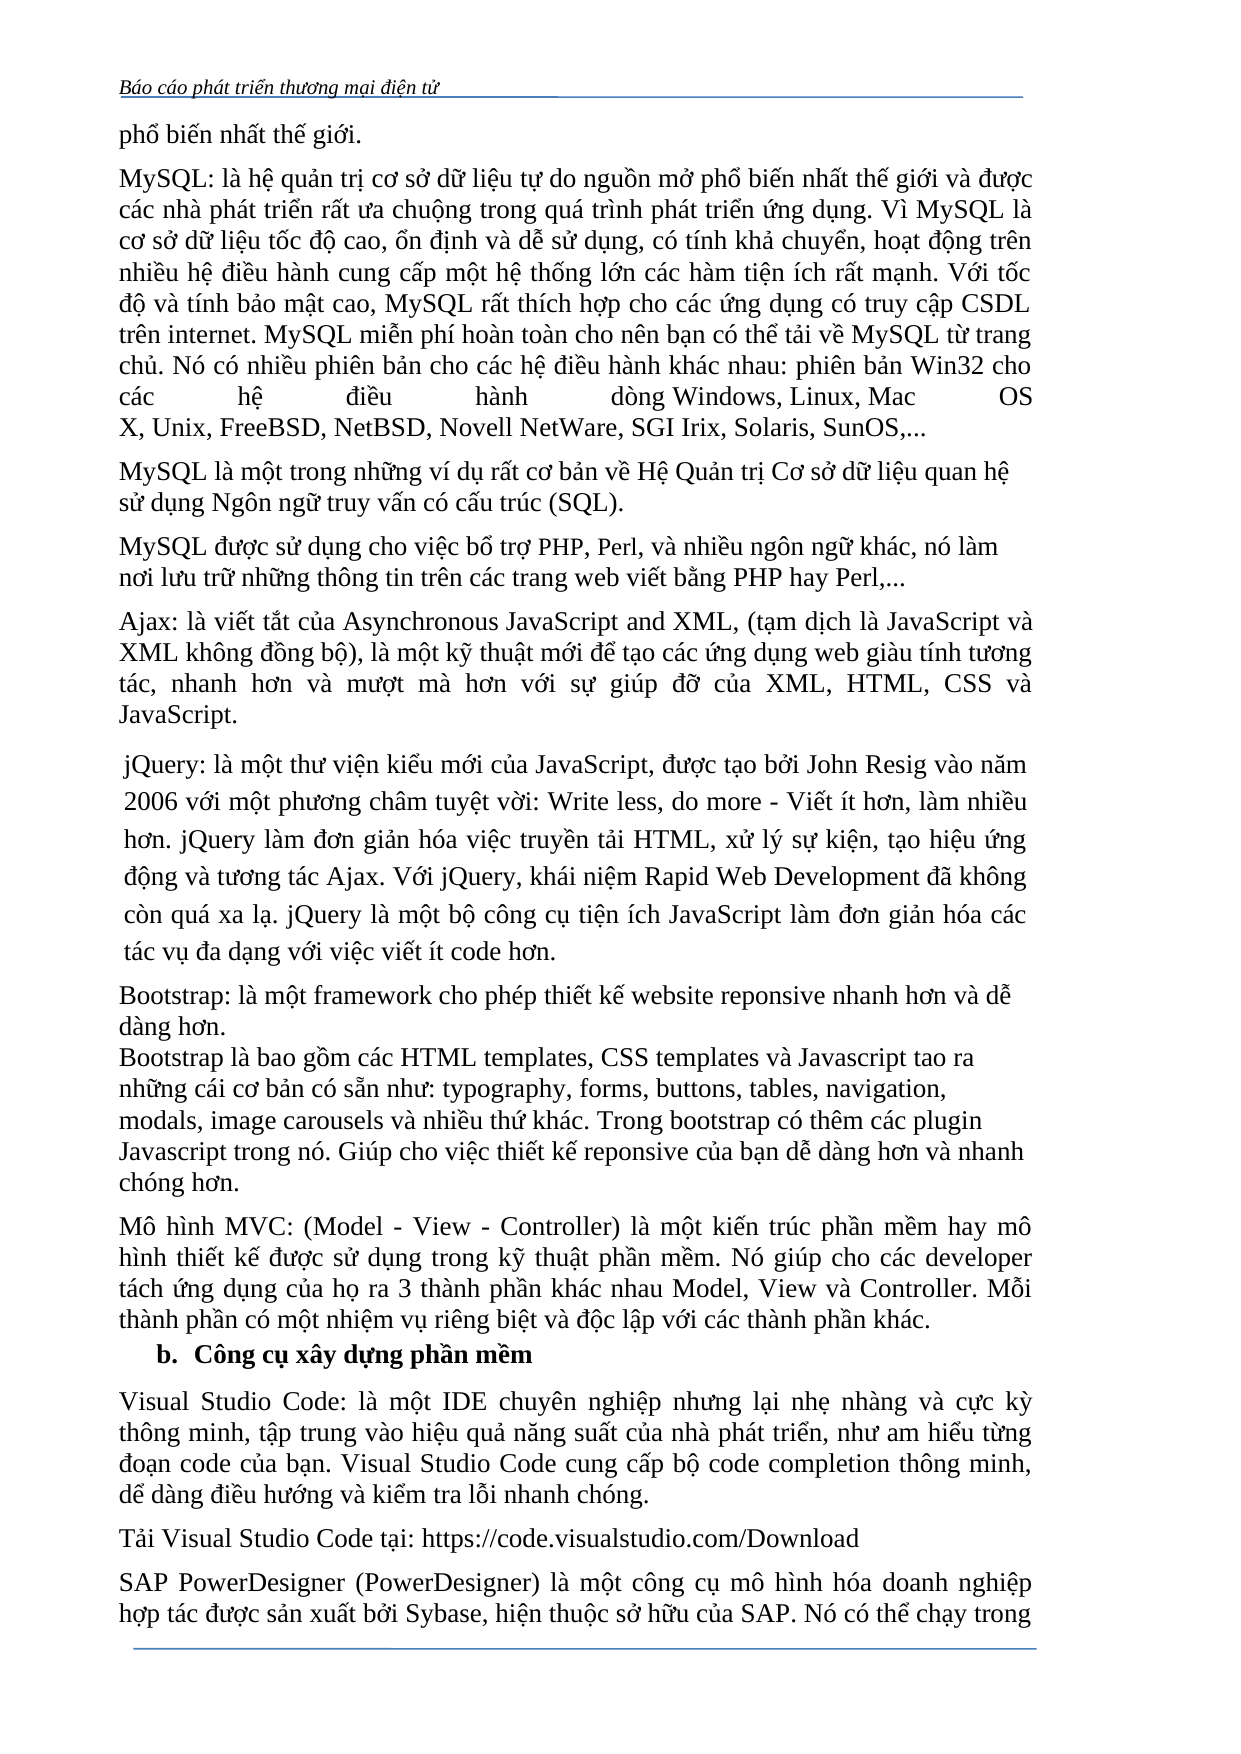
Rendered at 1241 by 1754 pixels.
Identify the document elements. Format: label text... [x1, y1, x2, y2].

text Mô hình MVC: (Model - View - Controller) là một kiến trúc phần mềm hay mô hình thiết kế được sử dụng trong kỹ thuật phần mềm. Nó giúp cho các developer tách ứng dụng của họ ra 3 thành phần khác nhau Model, View và Controller. Mỗi thành phần có một nhiệm vụ riêng biệt và độc lập với các thành phần khác. [118, 1210, 1033, 1334]
text Tải Visual Studio Code tại: https://code.visualstudio.com/Download [118, 1522, 1033, 1553]
text MySQL được sử dụng cho việc bổ trợ PHP, Perl, và nhiều ngôn ngữ khác, nó làm nơi lưu trữ những thông tin trên các trang web viết bằng PHP hay Perl,... [118, 530, 1033, 592]
text MySQL: là hệ quản trị cơ sở dữ liệu tự do nguồn mở phổ biến nhất thế giới và được các nhà phát triển rất ưa chuộng trong quá trình phát triển ứng dụng. Vì MySQL là cơ sở dữ liệu tốc độ cao, ổn định và dễ sử dụng, có tính khả chuyển, hoạt động trên nhiều hệ điều hành cung cấp một hệ thống lớn các hàm tiện ích rất mạnh. Với tốc độ và tính bảo mật cao, MySQL rất thích hợp cho các ứng dụng có truy cập CSDL trên internet. MySQL miễn phí hoàn toàn cho nên bạn có thể tải về MySQL từ trang chủ. Nó có nhiều phiên bản cho các hệ điều hành khác nhau: phiên bản Win32 cho các hệ điều hành dòng Windows, Linux, Mac OS X, Unix, FreeBSD, NetBSD, Novell NetWare, SGI Irix, Solaris, SunOS,... [118, 162, 1033, 442]
text Bootstrap: là một framework cho phép thiết kế website reponsive nhanh hơn và dễ dàng hơn. Bootstrap là bao gồm các HTML templates, CSS templates và Javascript tao ra những cái cơ bản có sẵn như: typography, forms, buttons, tables, navigation, modals, image carousels và nhiều thứ khác. Trong bootstrap có thêm các plugin Javascript trong nó. Giúp cho việc thiết kế reponsive của bạn dễ dàng hơn và nhanh chóng hơn. [118, 979, 1033, 1197]
subtitle Công cụ xây dựng phần mềm [156, 1338, 1033, 1369]
text MySQL là một trong những ví dụ rất cơ bản về Hệ Quản trị Cơ sở dữ liệu quan hệ sử dụng Ngôn ngữ truy vấn có cấu trúc (SQL). [118, 455, 1033, 517]
text jQuery: là một thư viện kiểu mới của JavaScript, được tạo bởi John Resig vào năm 2006 với một phương châm tuyệt vời: Write less, do more - Viết ít hơn, làm nhiều hơn. jQuery làm đơn giản hóa việc truyền tải HTML, xử lý sự kiện, tạo hiệu ứng động và tương tác Ajax. Với jQuery, khái niệm Rapid Web Development đã không còn quá xa lạ. jQuery là một bộ công cụ tiện ích JavaScript làm đơn giản hóa các tác vụ đa dạng với việc viết ít code hơn. [123, 742, 1028, 967]
text Ajax: là viết tắt của Asynchronous JavaScript and XML, (tạm dịch là JavaScript và XML không đồng bộ), là một kỹ thuật mới để tạo các ứng dụng web giàu tính tương tác, nhanh hơn và mượt mà hơn với sự giúp đỡ của XML, HTML, CSS và JavaScript. [118, 604, 1033, 729]
text Visual Studio Code: là một IDE chuyên nghiệp nhưng lại nhẹ nhàng và cực kỳ thông minh, tập trung vào hiệu quả năng suất của nhà phát triển, như am hiểu từng đoạn code của bạn. Visual Studio Code cung cấp bộ code completion thông minh, dể dàng điều hướng và kiểm tra lỗi nhanh chóng. [118, 1385, 1033, 1510]
